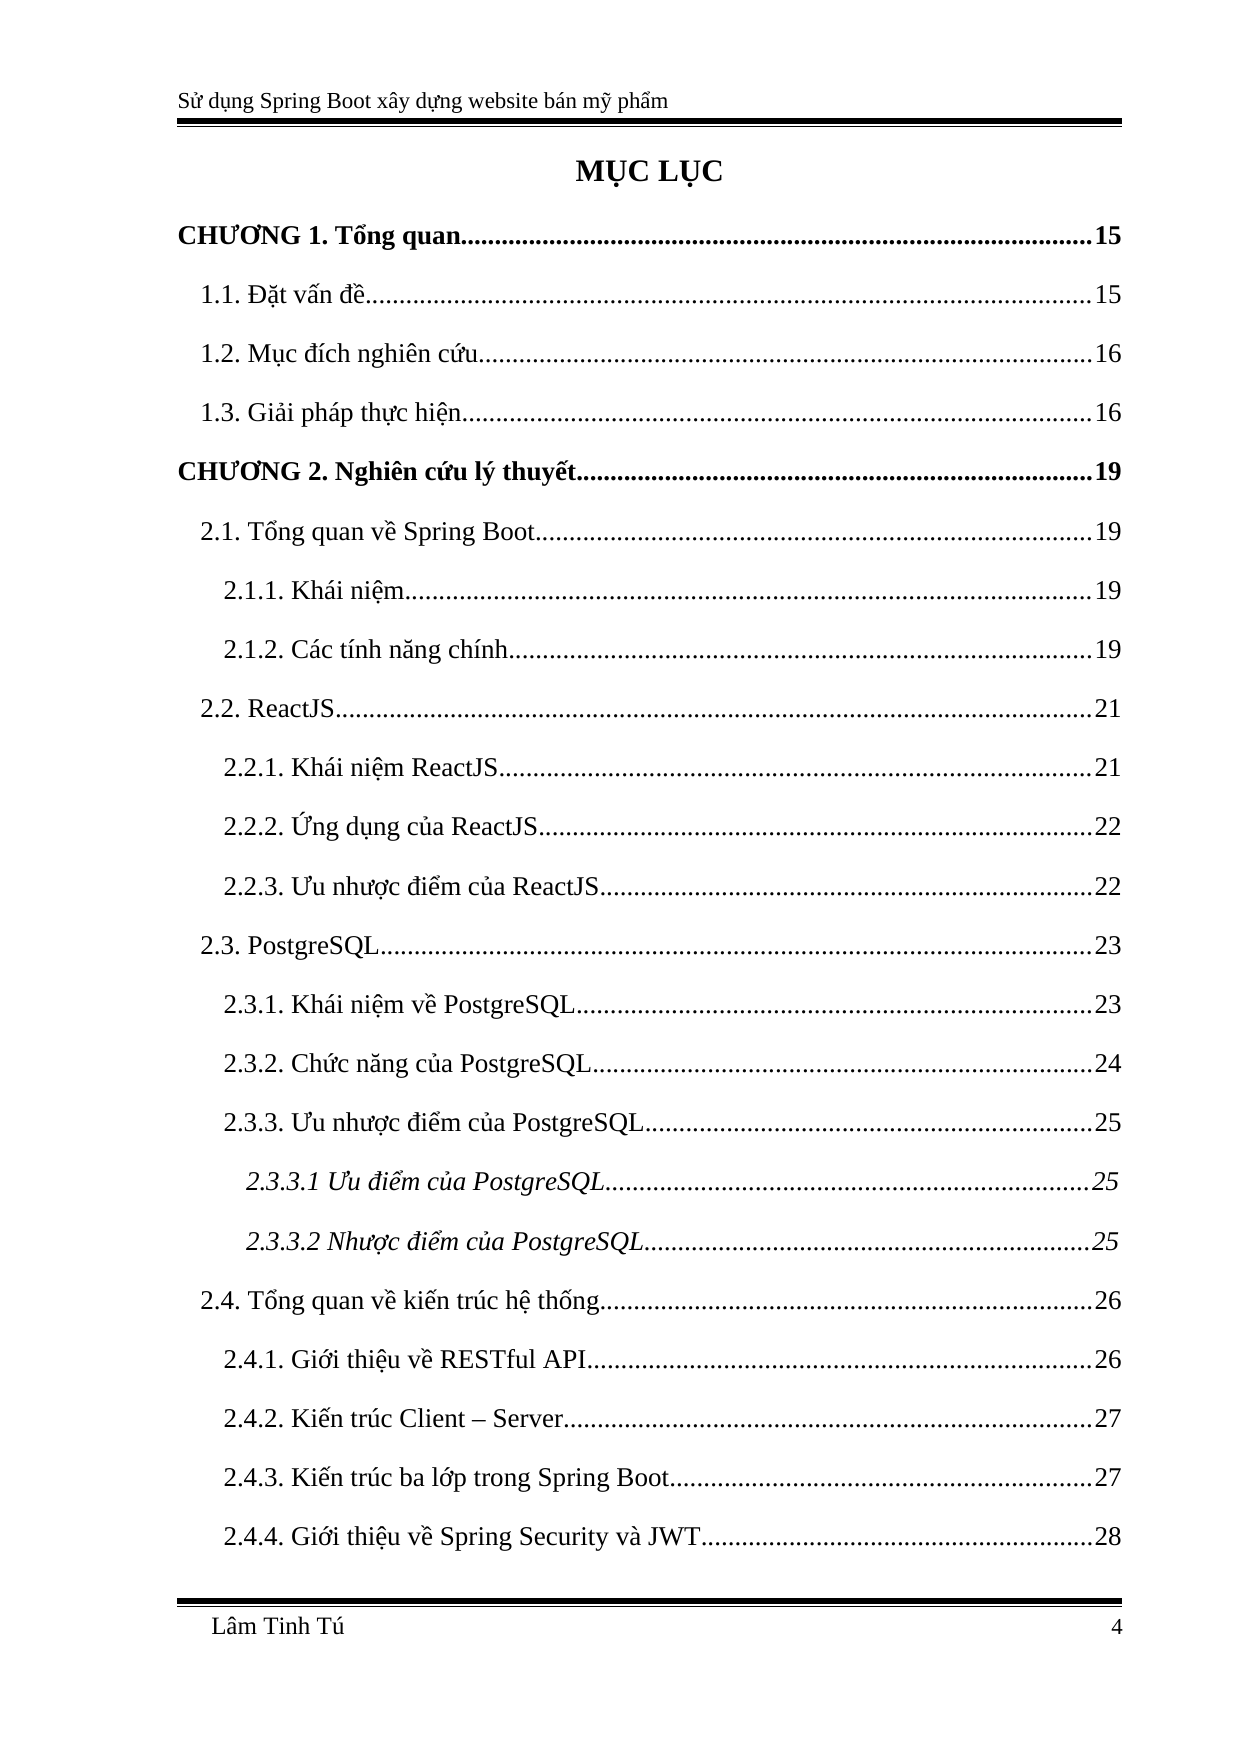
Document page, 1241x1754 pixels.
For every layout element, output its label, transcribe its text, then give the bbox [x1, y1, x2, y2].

text 2.3.2. Chức năng của PostgreSQL 24 [223, 1047, 1122, 1078]
text 2.3.3. Ưu nhược điểm của PostgreSQL 25 [223, 1106, 1122, 1137]
text 2.4.1. Giới thiệu về RESTful API 26 [223, 1343, 1122, 1374]
text 2.2.1. Khái niệm ReactJS 21 [223, 751, 1122, 782]
text CHƯƠNG 2. Nghiên cứu lý thuyết 19 [177, 455, 1122, 487]
text 2.4.2. Kiến trúc Client – Server 27 [223, 1402, 1122, 1433]
text 2.4. Tổng quan về kiến trúc hệ thống 26 [200, 1284, 1122, 1315]
text 2.3.1. Khái niệm về PostgreSQL 23 [223, 988, 1122, 1019]
text 2.3.3.1 Ưu điểm của PostgreSQL 25 [246, 1165, 1122, 1197]
text 1.3. Giải pháp thực hiện 16 [200, 396, 1122, 427]
text 2.2.2. Ứng dụng của ReactJS 22 [223, 810, 1122, 842]
text 2.4.3. Kiến trúc ba lớp trong Spring Boot 27 [223, 1461, 1122, 1492]
text 1.1. Đặt vấn đề 15 [200, 278, 1122, 309]
text 1.2. Mục đích nghiên cứu 16 [200, 337, 1122, 368]
text 2.4.4. Giới thiệu về Spring Security và JWT 28 [223, 1520, 1122, 1552]
text 2.1. Tổng quan về Spring Boot 19 [200, 514, 1122, 546]
text 2.1.1. Khái niệm 19 [223, 574, 1122, 605]
text 2.2.3. Ưu nhược điểm của ReactJS 22 [223, 869, 1122, 901]
subtitle Mục lục [177, 152, 1122, 188]
text CHƯƠNG 1. Tổng quan 15 [177, 219, 1122, 250]
text 2.2. ReactJS 21 [200, 692, 1122, 723]
text 2.3. PostgreSQL 23 [200, 929, 1122, 960]
text 2.3.3.2 Nhược điểm của PostgreSQL 25 [246, 1224, 1122, 1256]
text 2.1.2. Các tính năng chính 19 [223, 633, 1122, 664]
